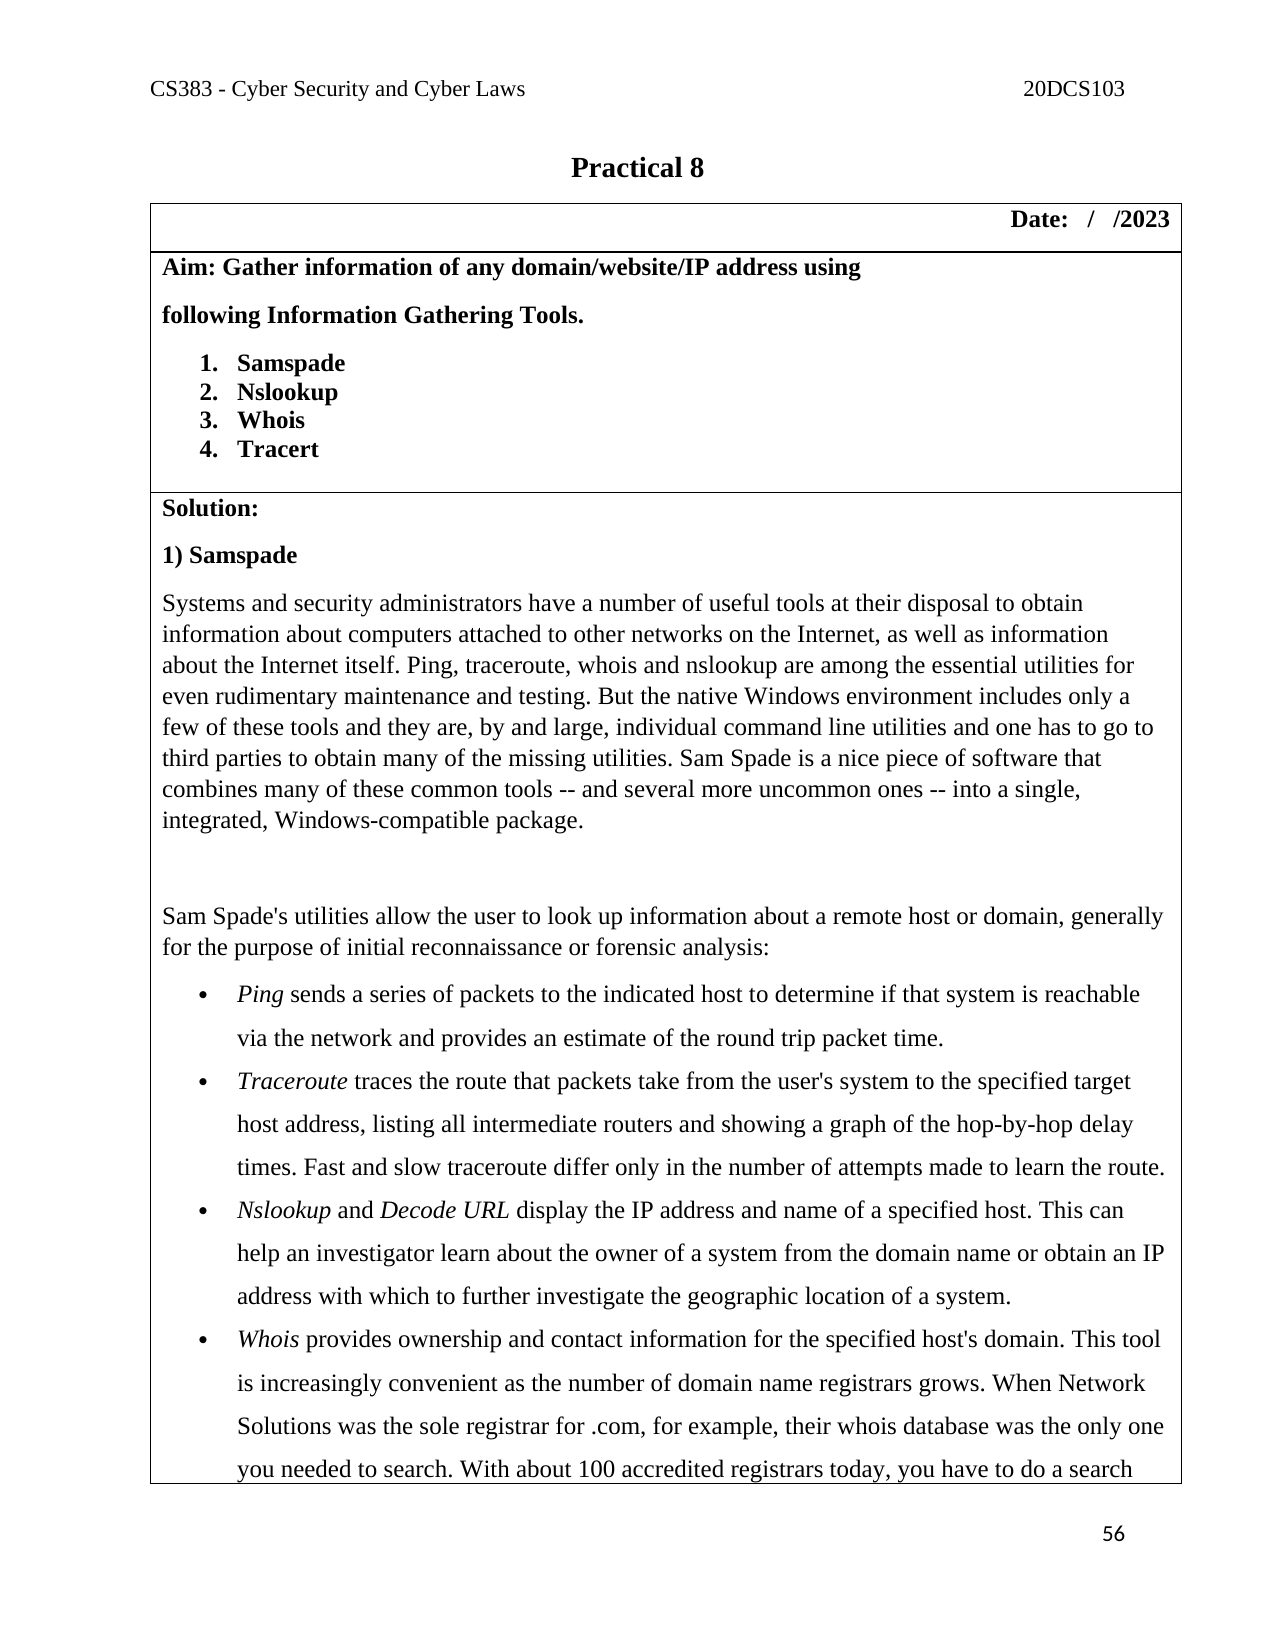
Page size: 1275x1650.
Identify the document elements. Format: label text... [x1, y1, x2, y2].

table_cell Aim: Gather information of any domain/website/IP address using following Information Gathering Tools. Samspade Nslookup Whois Tracert [151, 253, 1181, 492]
text Practical 8 [150, 150, 1125, 183]
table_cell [151, 493, 1181, 1483]
table_header Date: / /2023 [151, 204, 1181, 251]
